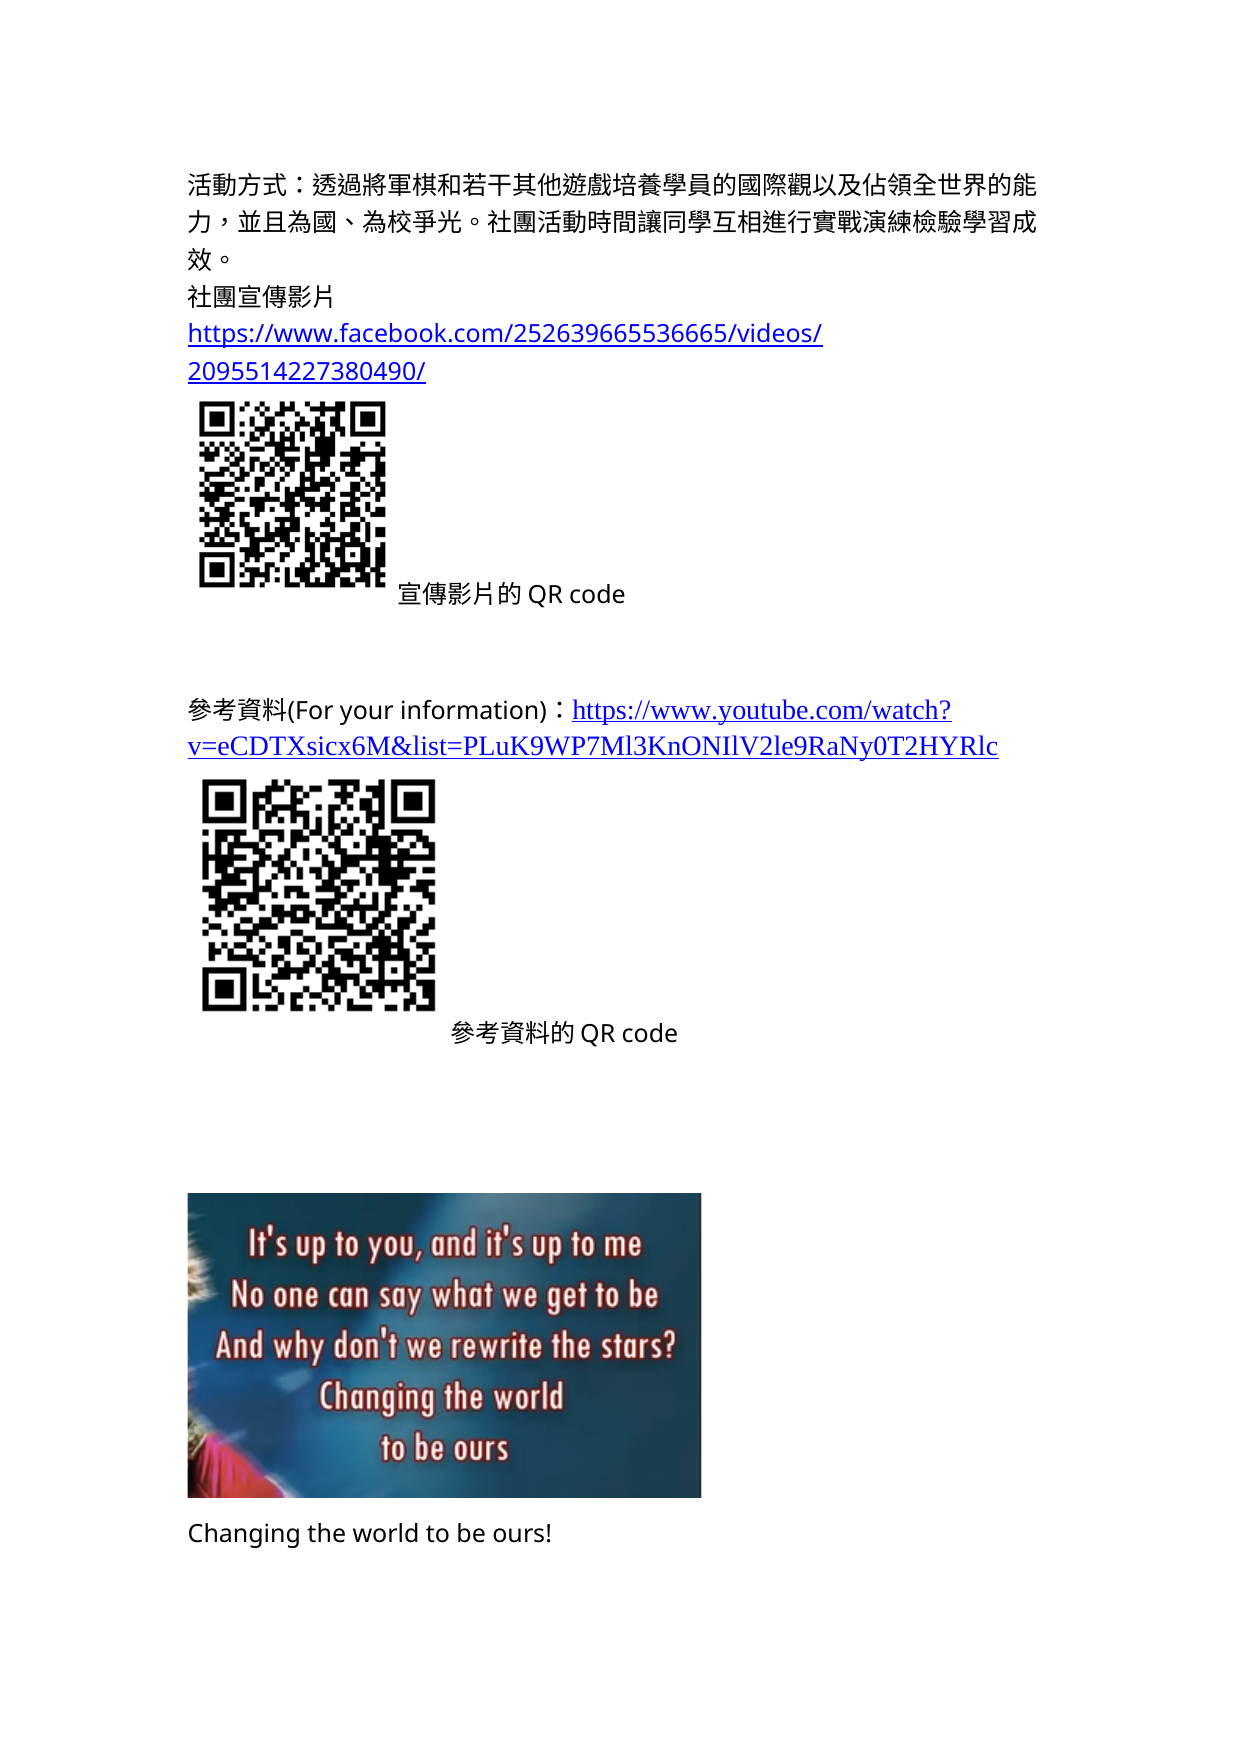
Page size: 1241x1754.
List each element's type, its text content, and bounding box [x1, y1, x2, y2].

text Changing the world to be ours! [187, 1514, 1053, 1552]
text https://www.facebook.com/252639665536665/videos/2095514227380490/ [187, 314, 1053, 389]
picture [187, 1193, 703, 1498]
text 社團宣傳影片 [187, 277, 1053, 314]
text 宣傳影片的QR code [187, 389, 1053, 614]
text 參考資料(For your information)：https://www.youtube.com/watch?v=eCDTXsicx6M&list=PLuK9WP7Ml3KnONIlV2le9RaNy0T2HYRlc [187, 689, 1053, 764]
picture [187, 764, 451, 1027]
text 活動方式：透過將軍棋和若干其他遊戲培養學員的國際觀以及佔領全世界的能力，並且為國、為校爭光。社團活動時間讓同學互相進行實戰演練檢驗學習成效。 [187, 164, 1053, 277]
picture [187, 389, 398, 600]
